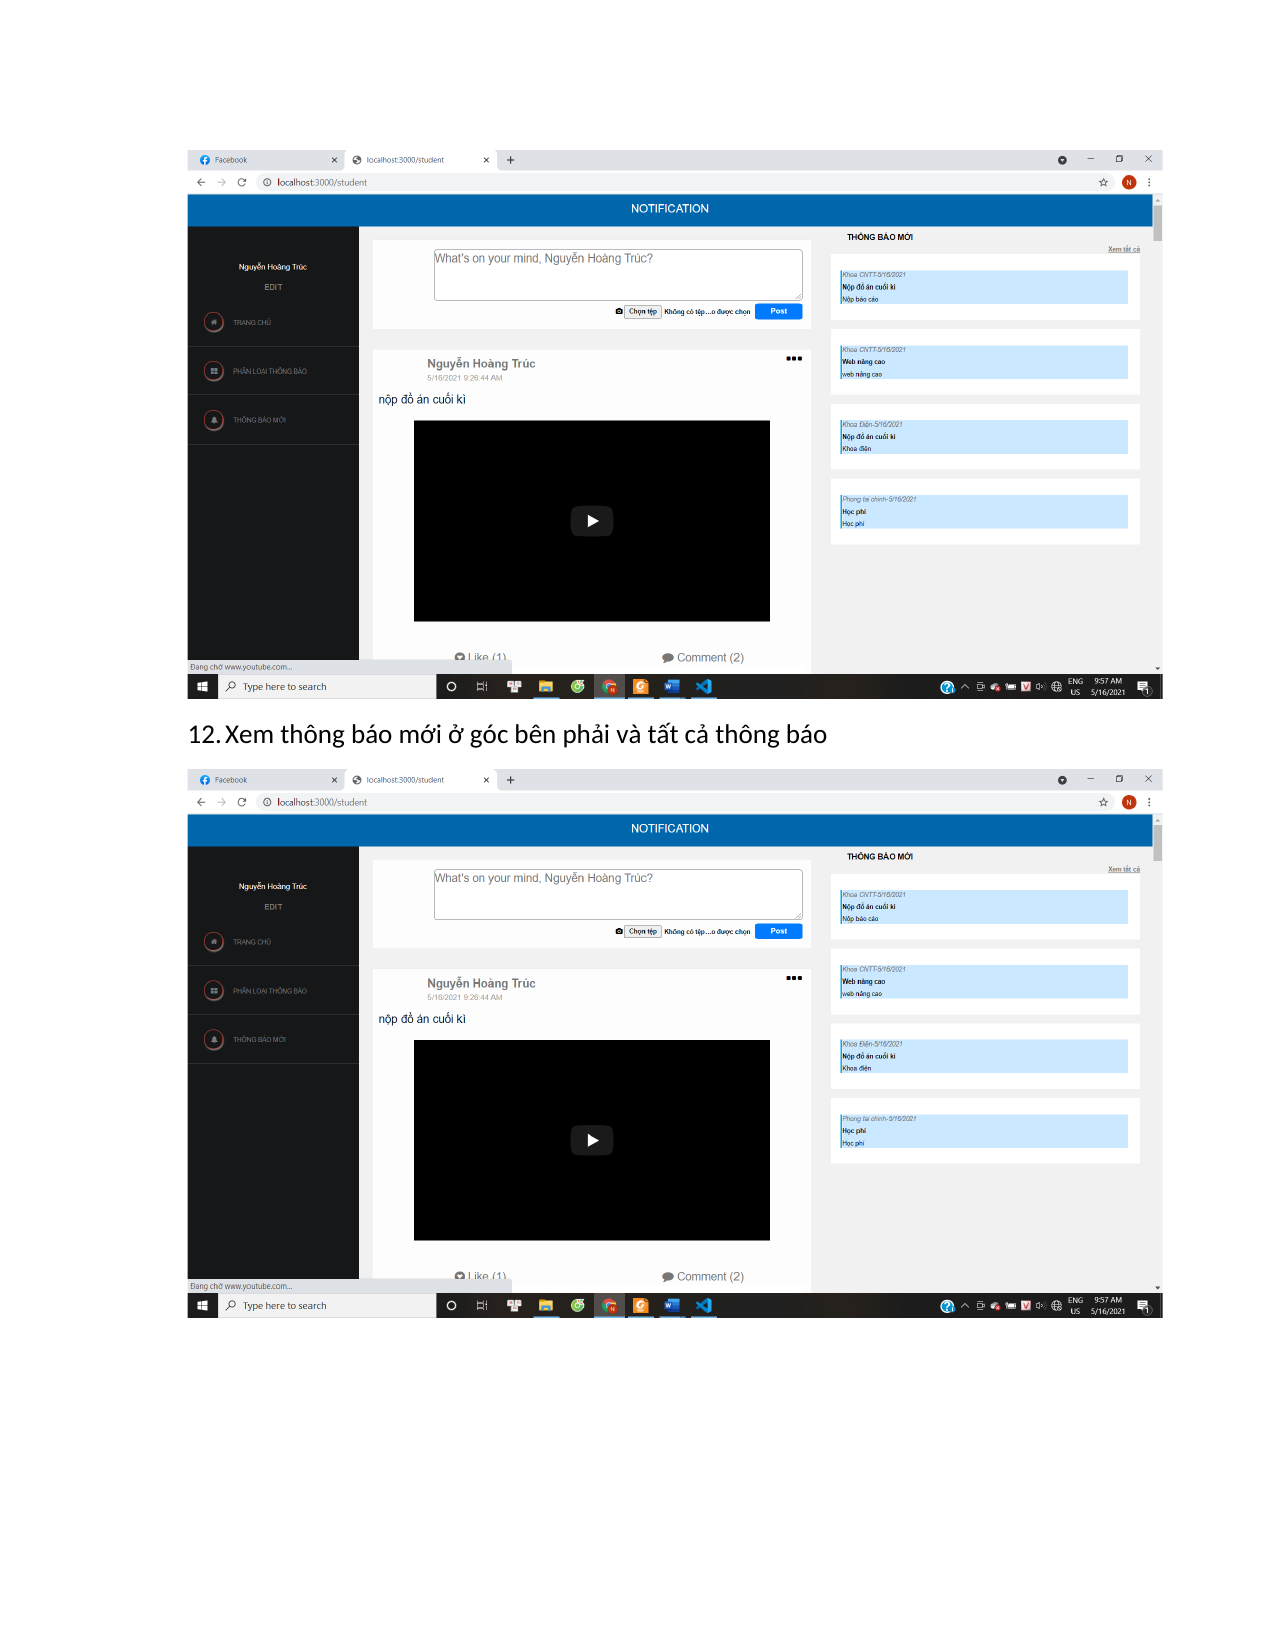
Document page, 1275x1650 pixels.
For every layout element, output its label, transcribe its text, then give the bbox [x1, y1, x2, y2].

picture [187, 150, 1163, 699]
list Xem thông báo mới ở góc bên phải và tất cả thông báo [187, 717, 1125, 750]
picture [187, 769, 1163, 1318]
